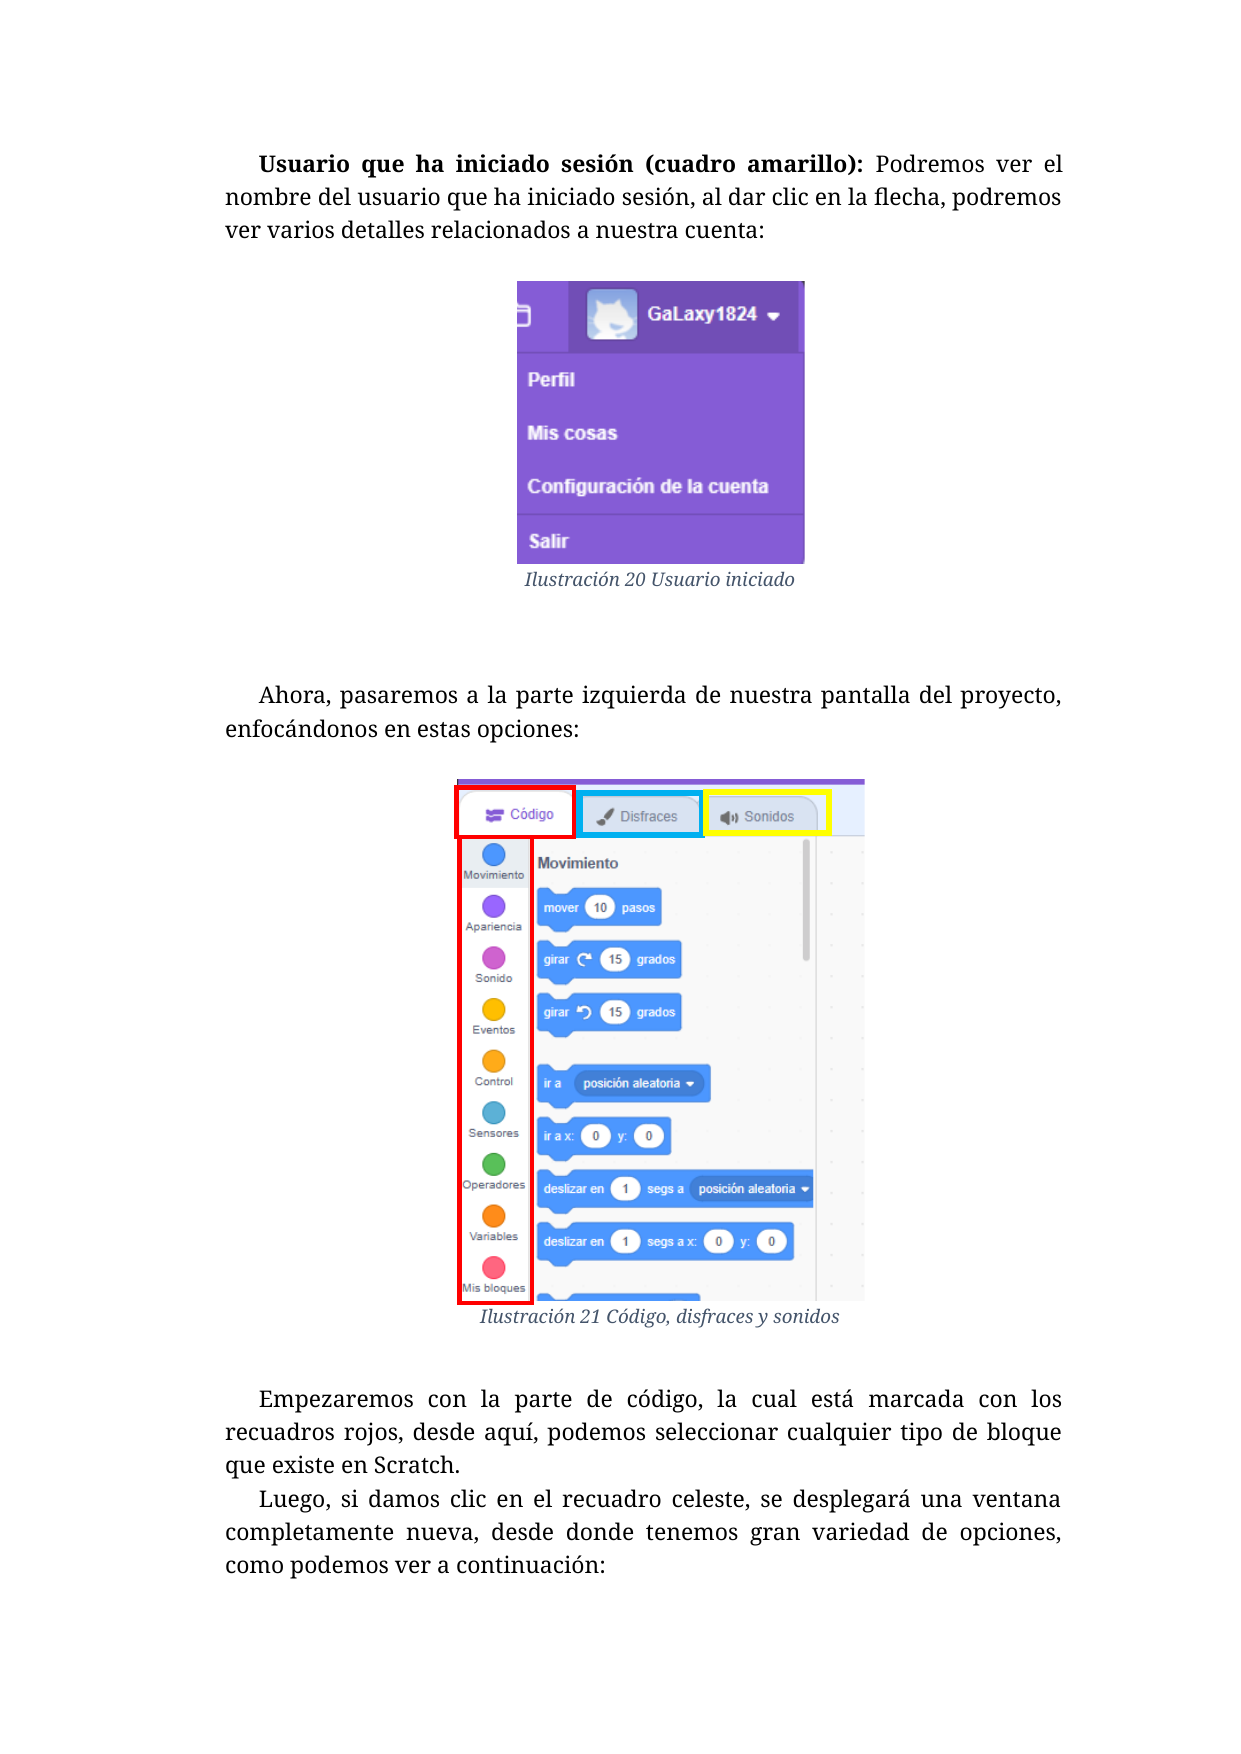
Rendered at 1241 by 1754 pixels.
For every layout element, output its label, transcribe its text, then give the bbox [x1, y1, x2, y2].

picture [459, 790, 572, 835]
picture [584, 797, 698, 831]
picture [709, 795, 826, 830]
text Empezaremos con la parte de código, la cual está marcada con los recuadros rojos, desde aquí, podemos seleccionar cualquier tipo de bloque que existe en Scratch. [225, 1383, 1063, 1480]
text Ahora, pasaremos a la parte izquierda de nuestra pantalla del proyecto, enfocándonos en estas opciones: [225, 679, 1063, 744]
text Luego, si damos clic en el recuadro celeste, se desplegará una ventana completamente nueva, desde donde tenemos gran variedad de opciones, como podemos ver a continuación: [225, 1483, 1063, 1580]
picture [517, 281, 805, 564]
text Usuario que ha iniciado sesión (cuadro amarillo): Podremos ver el nombre del usuario que ha iniciado sesión, al dar clic en la flecha, podremos ver varios detalles relacionados a nuestra cuenta: [225, 148, 1063, 245]
picture [457, 779, 865, 1301]
picture [462, 839, 530, 1301]
